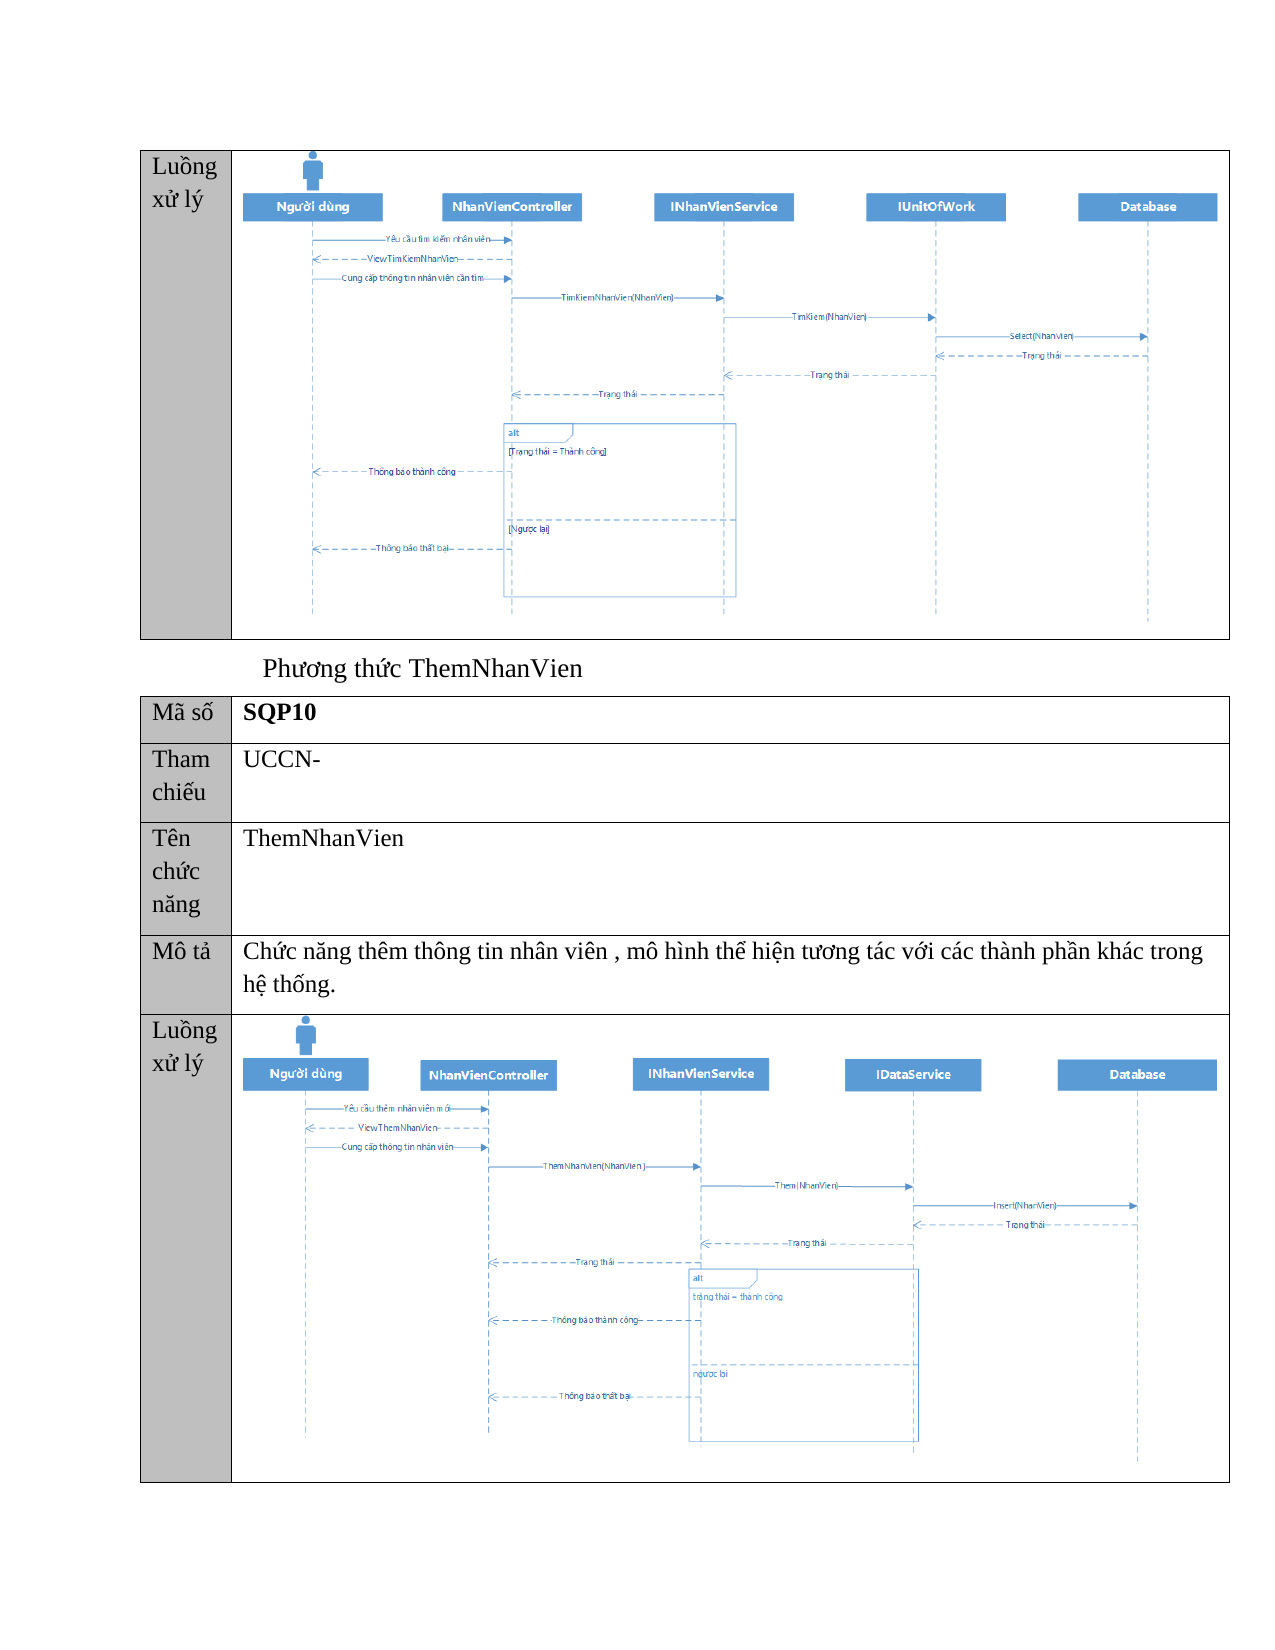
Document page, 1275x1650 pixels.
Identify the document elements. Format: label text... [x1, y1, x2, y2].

table_cell Luồng xử lý [141, 151, 231, 639]
table_cell Tên chức năng [141, 823, 231, 935]
table_header Mã số [141, 697, 231, 743]
table_cell [232, 1015, 1229, 1482]
picture [242, 151, 1218, 622]
table_cell Luồng xử lý [141, 1015, 231, 1482]
table_cell UCCN- [232, 744, 1229, 822]
list Phương thức ThemNhanVien [262, 652, 1125, 683]
table_cell Tham chiếu [141, 744, 231, 822]
picture [242, 1015, 1218, 1466]
table_cell Mô tả [141, 936, 231, 1014]
table_header SQP10 [232, 697, 1229, 743]
table_cell [232, 151, 1229, 639]
table_cell ThemNhanVien [232, 823, 1229, 935]
table_cell Chức năng thêm thông tin nhân viên , mô hình thể hiện tương tác với các thành phần khác trong hệ thống. [232, 936, 1229, 1014]
